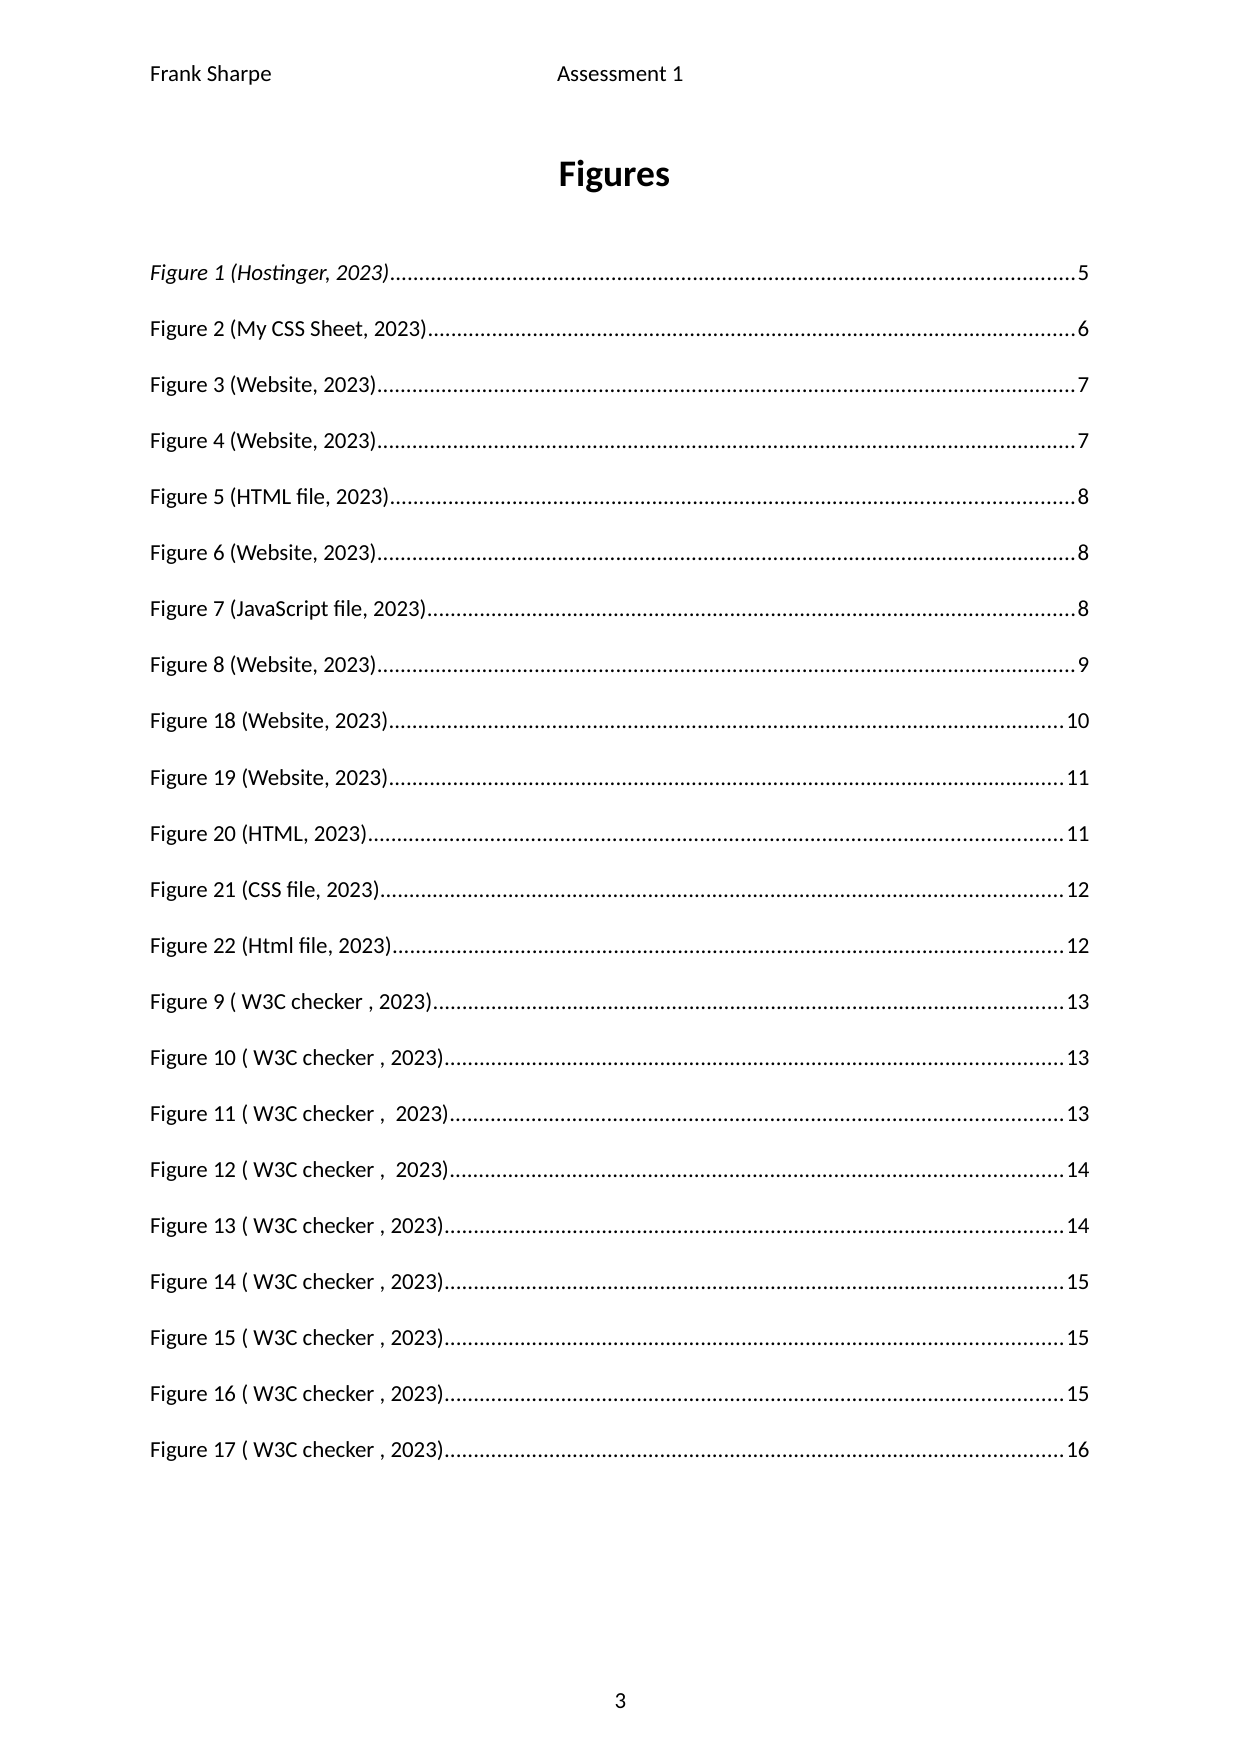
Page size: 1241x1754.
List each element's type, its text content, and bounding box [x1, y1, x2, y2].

text Figure 19 (Website, 2023) 11 [150, 763, 1090, 791]
text Figure 8 (Website, 2023) 9 [150, 651, 1090, 679]
text Figure 12 ( W3C checker , 2023) 14 [150, 1155, 1090, 1183]
list Figures [525, 150, 1090, 196]
text Figure 6 (Website, 2023) 8 [150, 538, 1090, 567]
text Figure 22 (Html file, 2023) 12 [150, 931, 1090, 959]
text Figure 7 (JavaScript file, 2023) 8 [150, 594, 1090, 623]
text Figure 9 ( W3C checker , 2023) 13 [150, 987, 1090, 1015]
text Figure 17 ( W3C checker , 2023) 16 [150, 1435, 1090, 1463]
text Figure 20 (HTML, 2023) 11 [150, 819, 1090, 847]
text Figure 3 (Website, 2023) 7 [150, 370, 1090, 398]
text Figure 15 ( W3C checker , 2023) 15 [150, 1323, 1090, 1351]
text Figure 21 (CSS file, 2023) 12 [150, 875, 1090, 903]
text Figure 4 (Website, 2023) 7 [150, 426, 1090, 454]
text Figure 11 ( W3C checker , 2023) 13 [150, 1099, 1090, 1127]
text Figure 16 ( W3C checker , 2023) 15 [150, 1379, 1090, 1407]
text Figure 5 (HTML file, 2023) 8 [150, 482, 1090, 511]
text Figure 1 (Hostinger, 2023) 5 [150, 258, 1090, 286]
text Figure 2 (My CSS Sheet, 2023) 6 [150, 314, 1090, 342]
text Figure 13 ( W3C checker , 2023) 14 [150, 1211, 1090, 1239]
text Figure 10 ( W3C checker , 2023) 13 [150, 1043, 1090, 1071]
text Figure 18 (Website, 2023) 10 [150, 707, 1090, 735]
text Figure 14 ( W3C checker , 2023) 15 [150, 1267, 1090, 1295]
